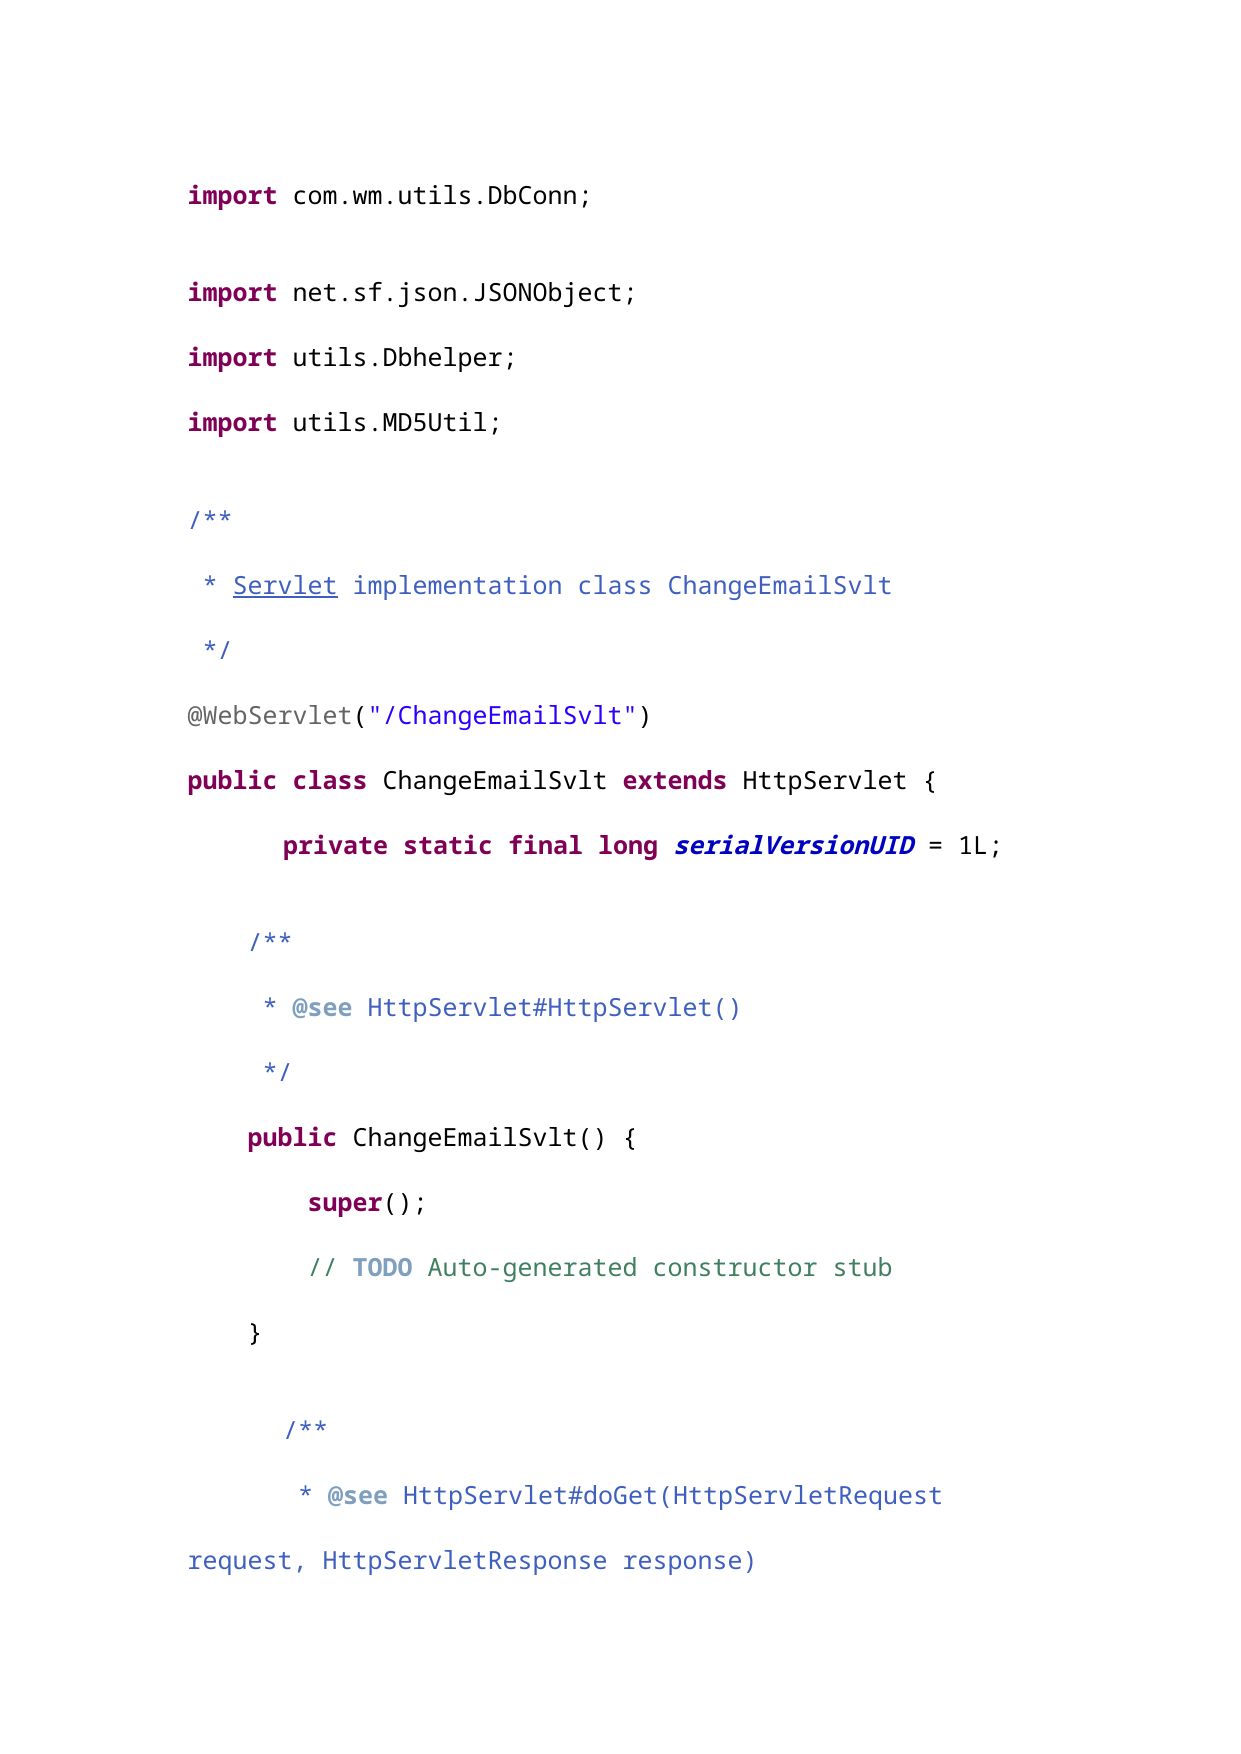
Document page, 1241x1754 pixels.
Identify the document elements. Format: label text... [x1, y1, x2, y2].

text import com.wm.utils.DbConn; [187, 162, 1053, 227]
text } [187, 1299, 1053, 1364]
text */ [187, 1039, 1053, 1104]
text * @see HttpServlet#HttpServlet() [187, 974, 1053, 1039]
text /** [187, 1397, 1053, 1462]
text public class ChangeEmailSvlt extends HttpServlet { [187, 747, 1053, 812]
text private static final long serialVersionUID = 1L; [187, 812, 1053, 877]
text import net.sf.json.JSONObject; [187, 259, 1053, 324]
text /** [187, 909, 1053, 974]
text /** [187, 487, 1053, 552]
text * Servlet implementation class ChangeEmailSvlt [187, 552, 1053, 617]
text super(); [187, 1169, 1053, 1234]
text * @see HttpServlet#doGet(HttpServletRequest request, HttpServletResponse response) [187, 1462, 1053, 1592]
text @WebServlet("/ChangeEmailSvlt") [187, 682, 1053, 747]
text */ [187, 617, 1053, 682]
text import utils.MD5Util; [187, 389, 1053, 454]
text import utils.Dbhelper; [187, 324, 1053, 389]
text // TODO Auto-generated constructor stub [187, 1234, 1053, 1299]
text public ChangeEmailSvlt() { [187, 1104, 1053, 1169]
